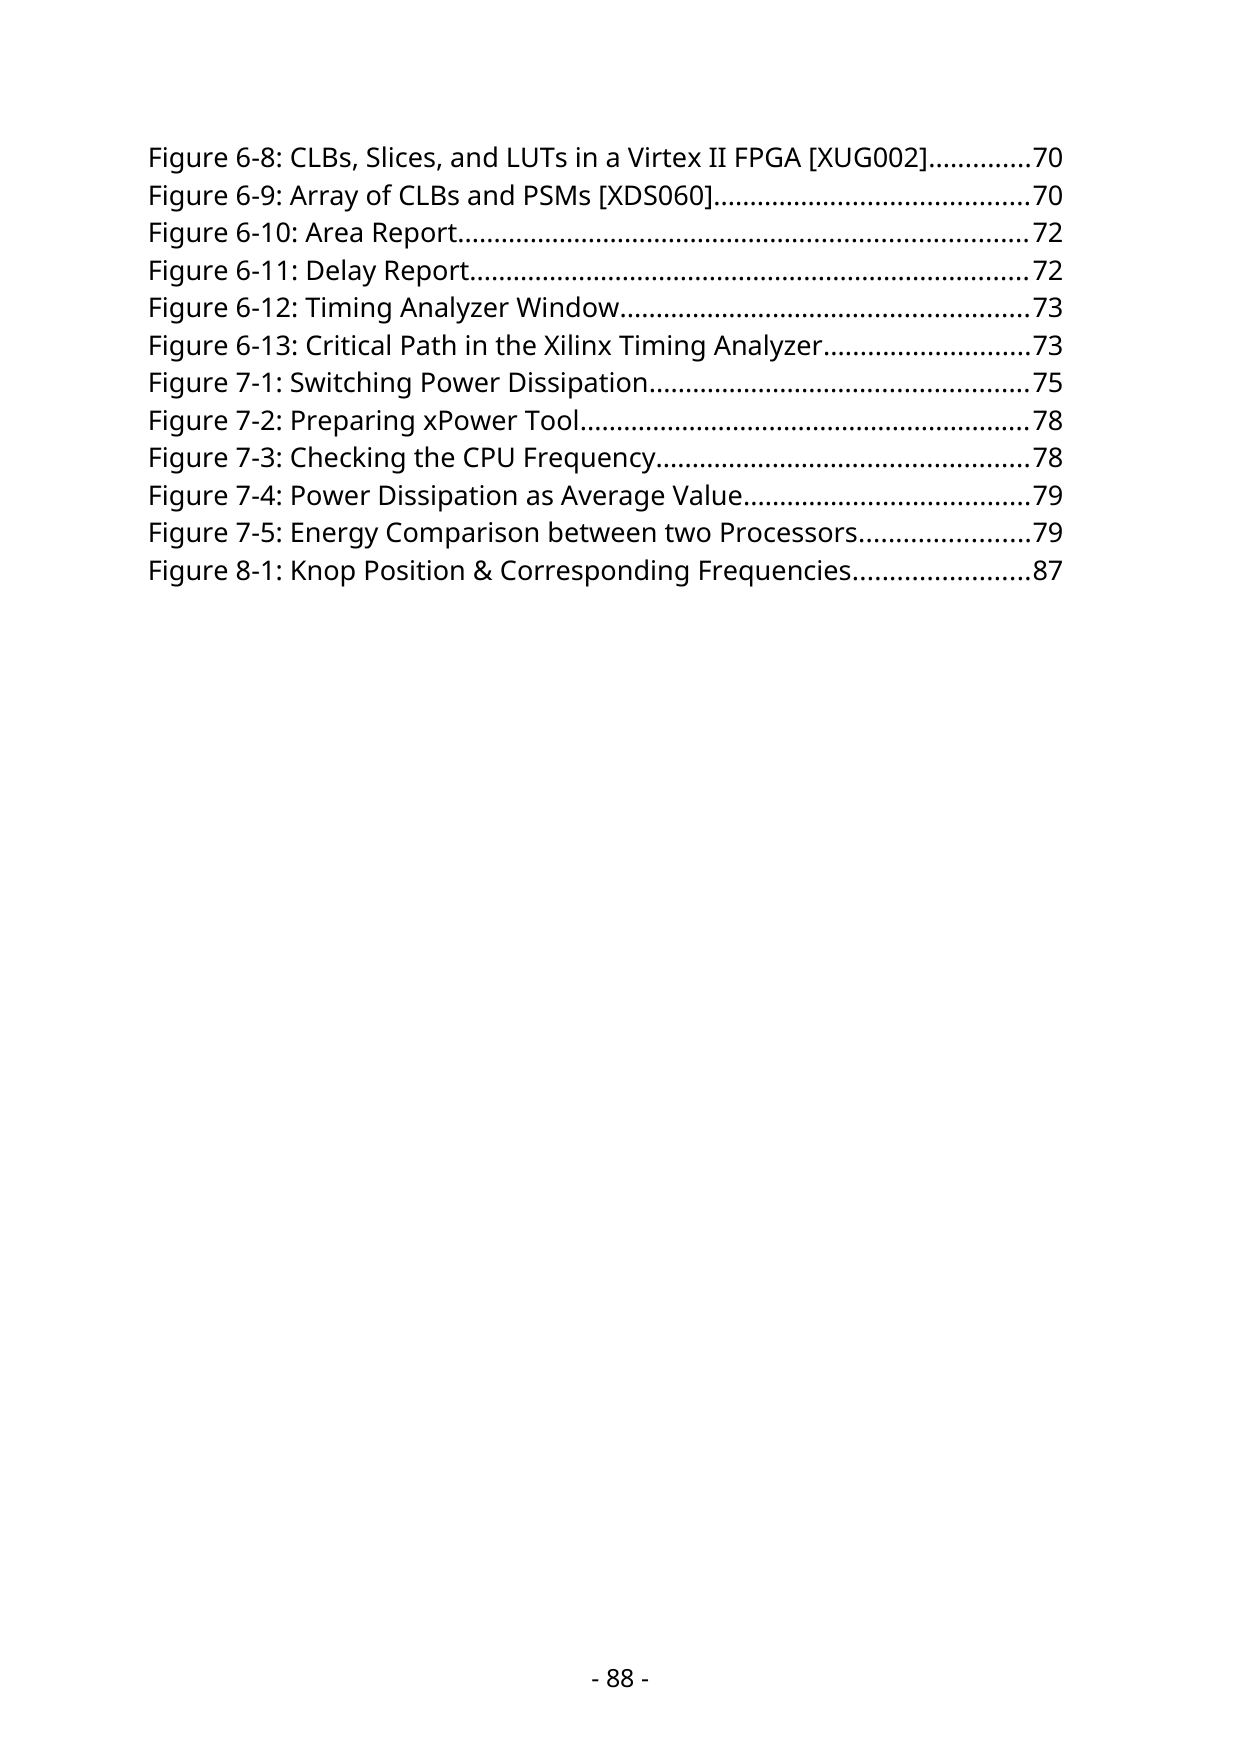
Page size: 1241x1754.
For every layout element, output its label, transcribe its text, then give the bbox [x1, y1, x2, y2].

text Figure ‎7-4: Power Dissipation as Average Value 79 [148, 485, 1020, 510]
text Figure ‎6-9: Array of CLBs and PSMs [XDS060] 70 [148, 185, 1020, 210]
text Figure ‎8-1: Knop Position & Corresponding Frequencies 87 [148, 560, 1020, 585]
text Figure ‎6-13: Critical Path in the Xilinx Timing Analyzer 73 [148, 335, 1020, 360]
text Figure ‎7-5: Energy Comparison between two Processors 79 [148, 523, 1020, 548]
text Figure ‎6-10: Area Report 72 [148, 223, 1020, 248]
text Figure ‎7-2: Preparing xPower Tool 78 [148, 410, 1020, 435]
text Figure ‎6-11: Delay Report 72 [148, 260, 1020, 285]
text Figure ‎7-1: Switching Power Dissipation 75 [148, 373, 1020, 398]
text Figure ‎6-12: Timing Analyzer Window 73 [148, 298, 1020, 323]
text Figure ‎6-8: CLBs, Slices, and LUTs in a Virtex II FPGA [XUG002] 70 [148, 148, 1020, 173]
text Figure ‎7-3: Checking the CPU Frequency 78 [148, 448, 1020, 473]
